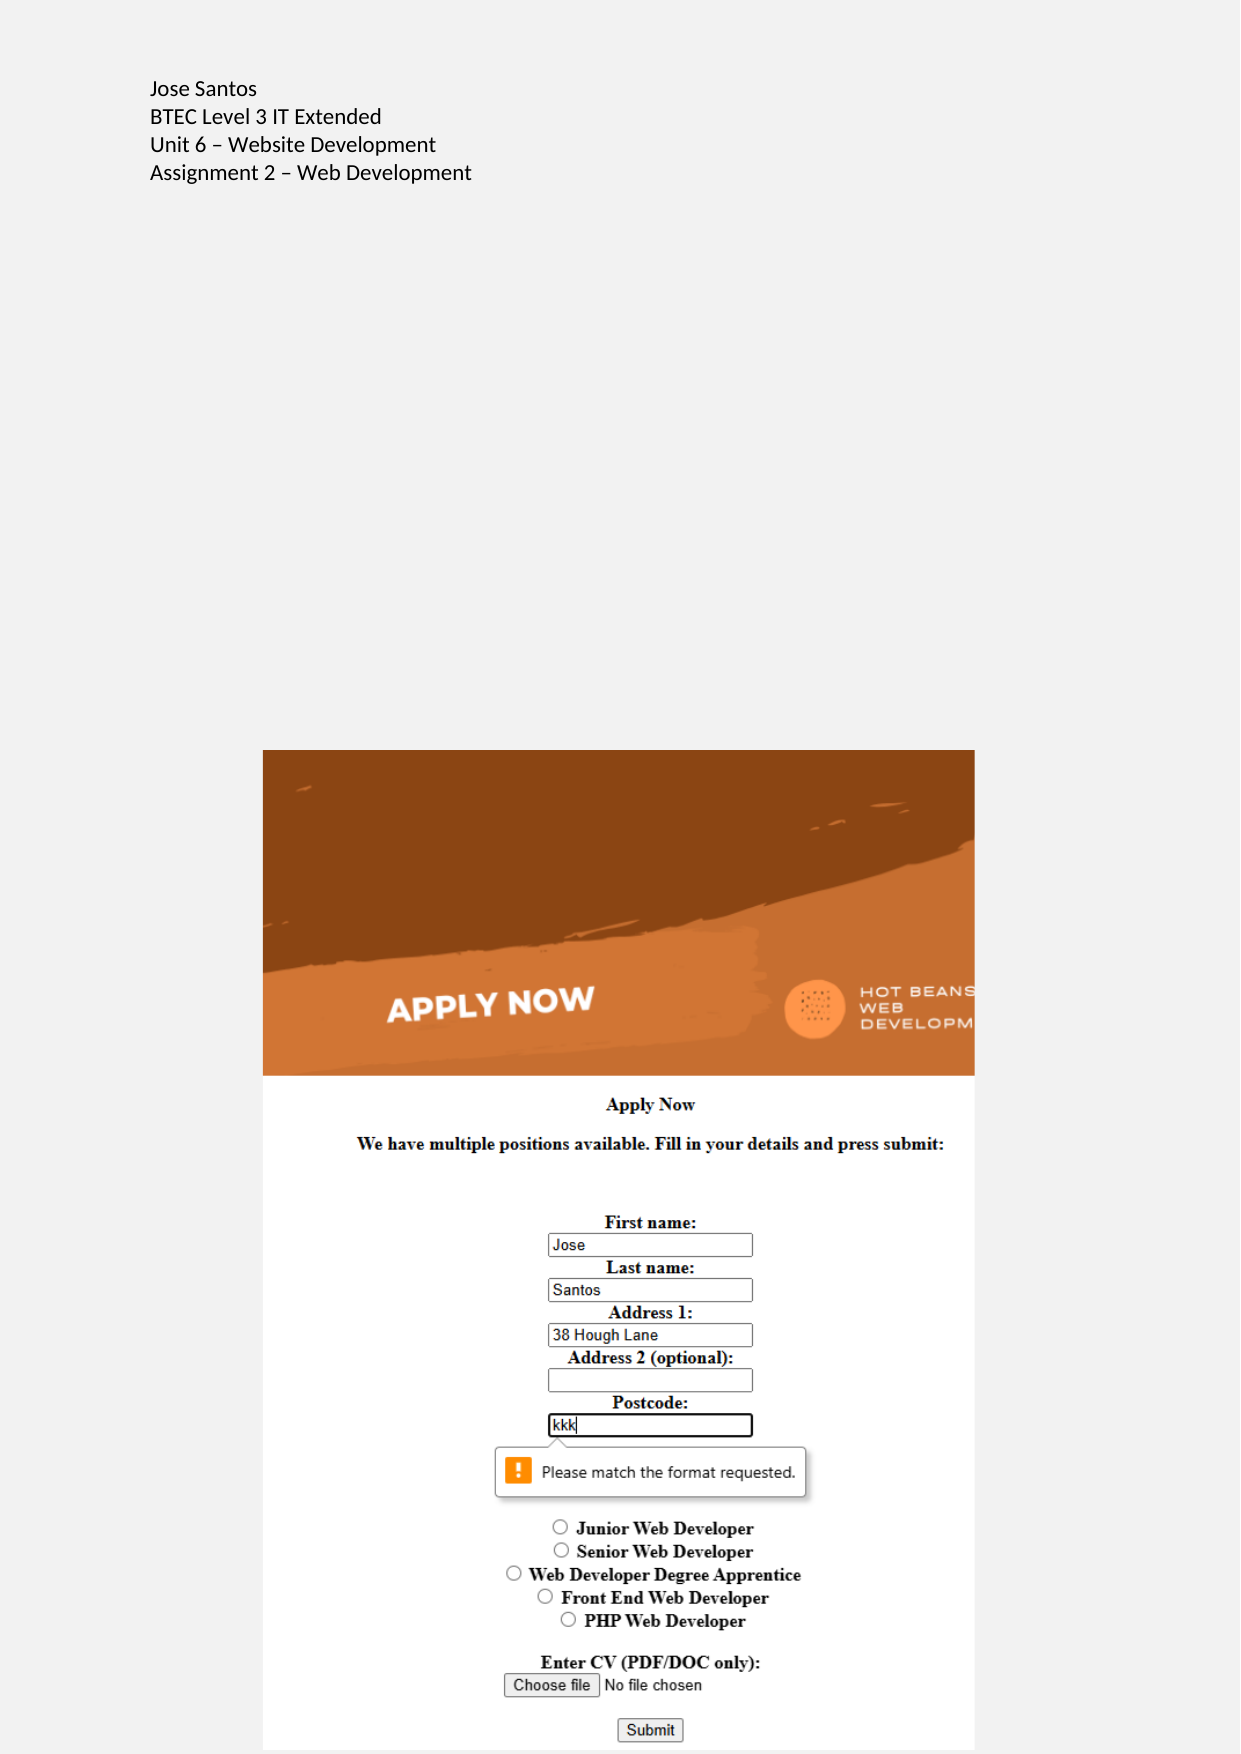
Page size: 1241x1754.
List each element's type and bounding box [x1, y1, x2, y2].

picture [262, 750, 976, 1751]
